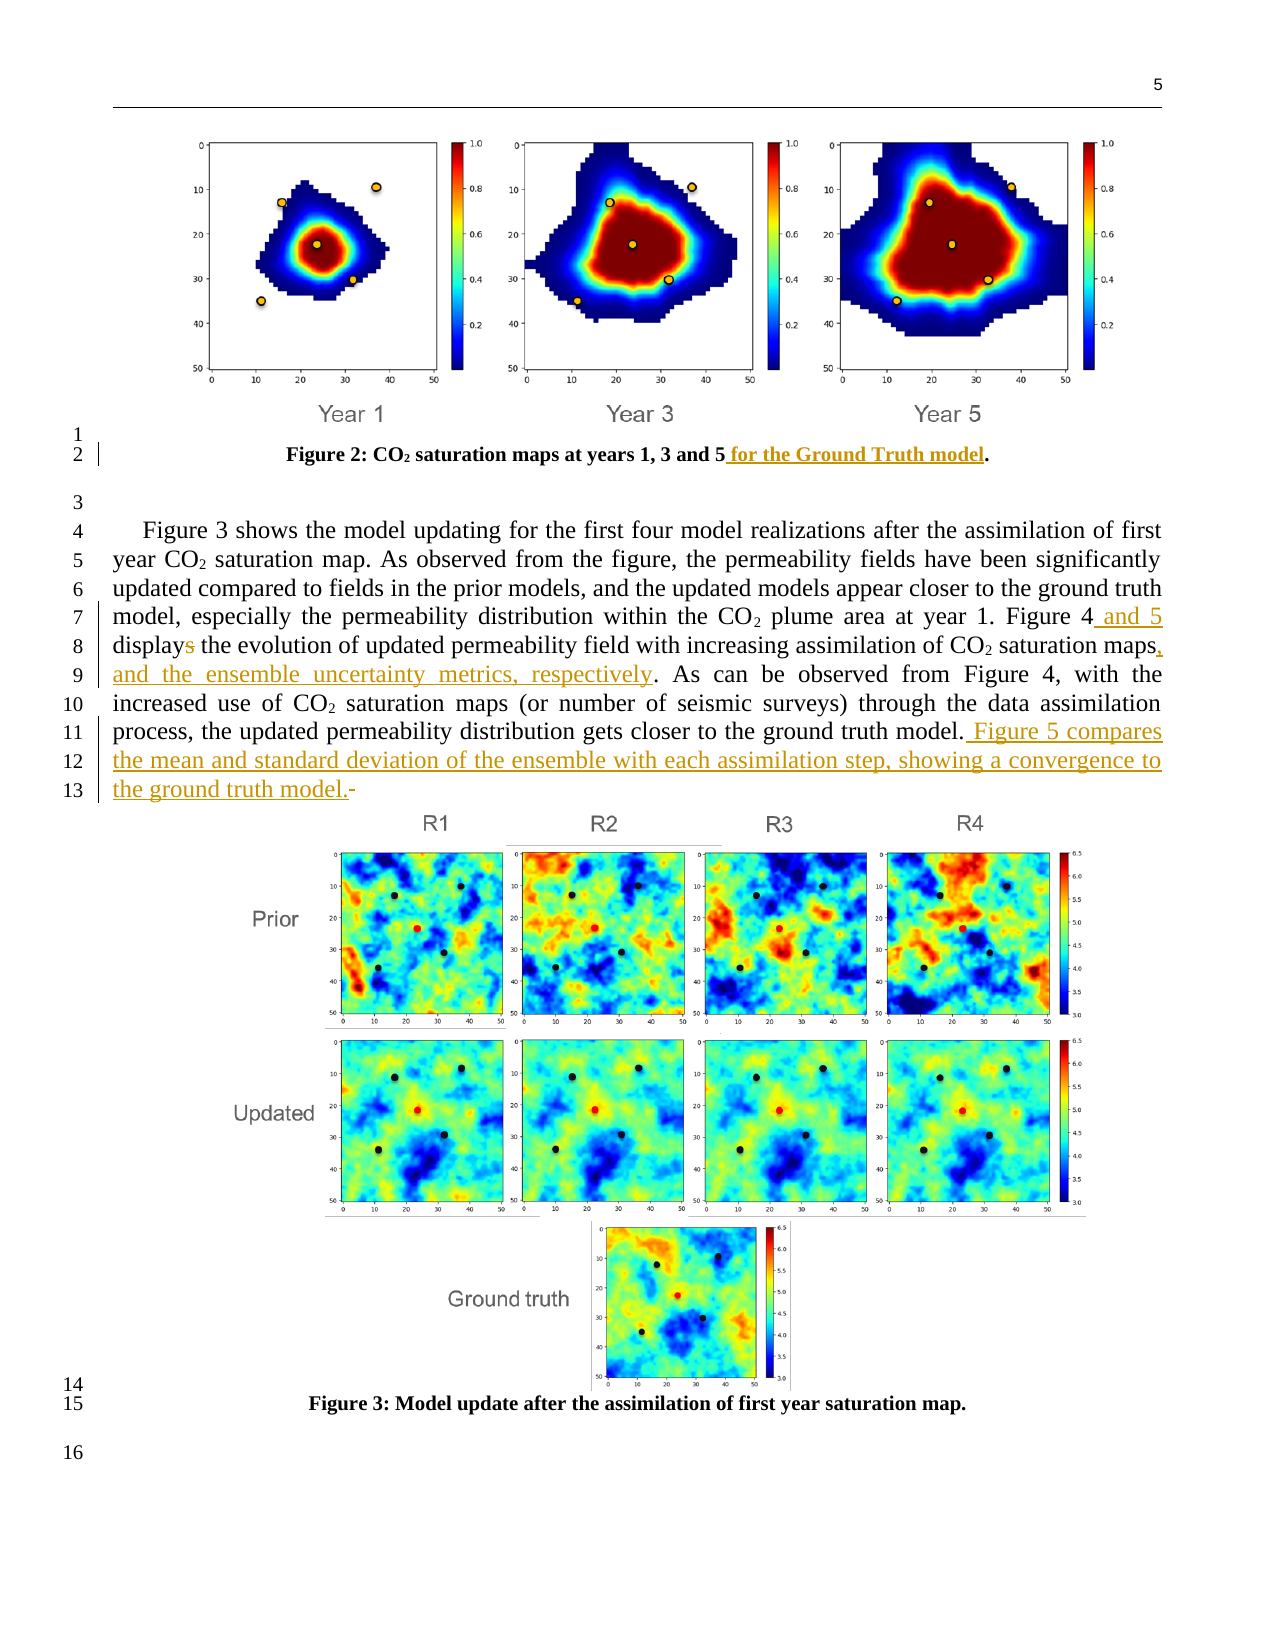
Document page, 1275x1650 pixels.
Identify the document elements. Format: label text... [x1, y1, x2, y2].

text Figure 3: Model update after the assimilation of first year saturation map. [112, 1391, 1162, 1415]
text Figure 2: CO2 saturation maps at years 1, 3 and 5. [112, 442, 1162, 466]
text Figure 3 shows the model updating for the first four model realizations after the assimilation of first year CO2 saturation map. As observed from the figure, the permeability fields have been significantly updated compared to fields in the prior models, and the updated models appear closer to the ground truth model, especially the permeability distribution within the CO2 plume area at year 1. Figure 4 display the evolution of updated permeability field with increasing assimilation of CO2 saturation maps. As can be observed from Figure 4, with the increased use of CO2 saturation maps (or number of seismic surveys) through the data assimilation process, the updated permeability distribution gets closer to the ground truth model. [112, 515, 1162, 770]
picture [186, 133, 1119, 442]
picture [219, 802, 1086, 1391]
